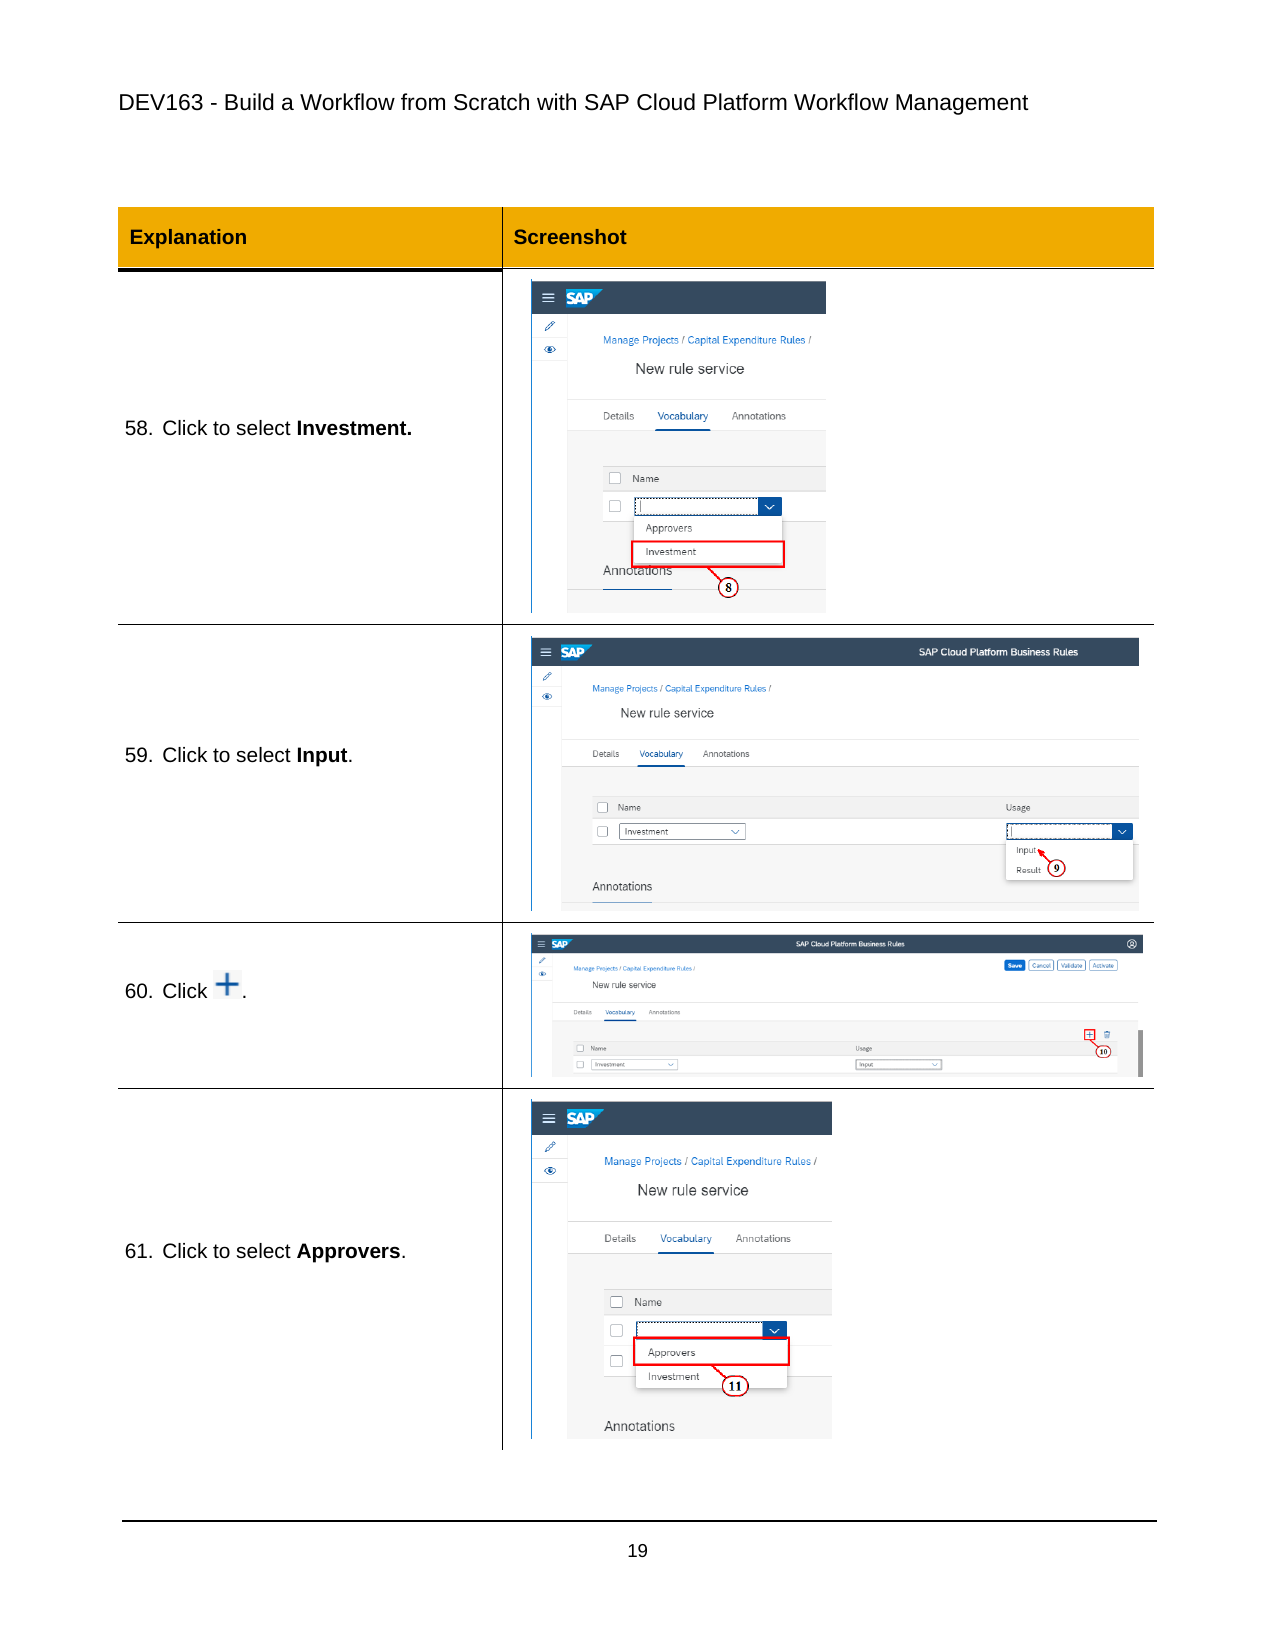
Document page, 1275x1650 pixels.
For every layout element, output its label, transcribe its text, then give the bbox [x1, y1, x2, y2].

table_header Explanation [118, 207, 502, 267]
table_cell Click . [118, 923, 502, 1087]
table_cell Click to select Input. [118, 625, 502, 922]
table_header Screenshot [503, 207, 1154, 267]
table_cell Click to select Investment. [118, 272, 502, 624]
table_cell [503, 1089, 1154, 1450]
picture [531, 636, 1139, 911]
picture [531, 1099, 832, 1439]
table_cell [503, 625, 1154, 922]
table_cell Click to select Approvers. [118, 1089, 502, 1450]
picture [213, 970, 242, 999]
picture [531, 933, 1143, 1077]
table_cell [503, 269, 1154, 624]
table_cell [503, 923, 1154, 1087]
picture [531, 279, 826, 613]
